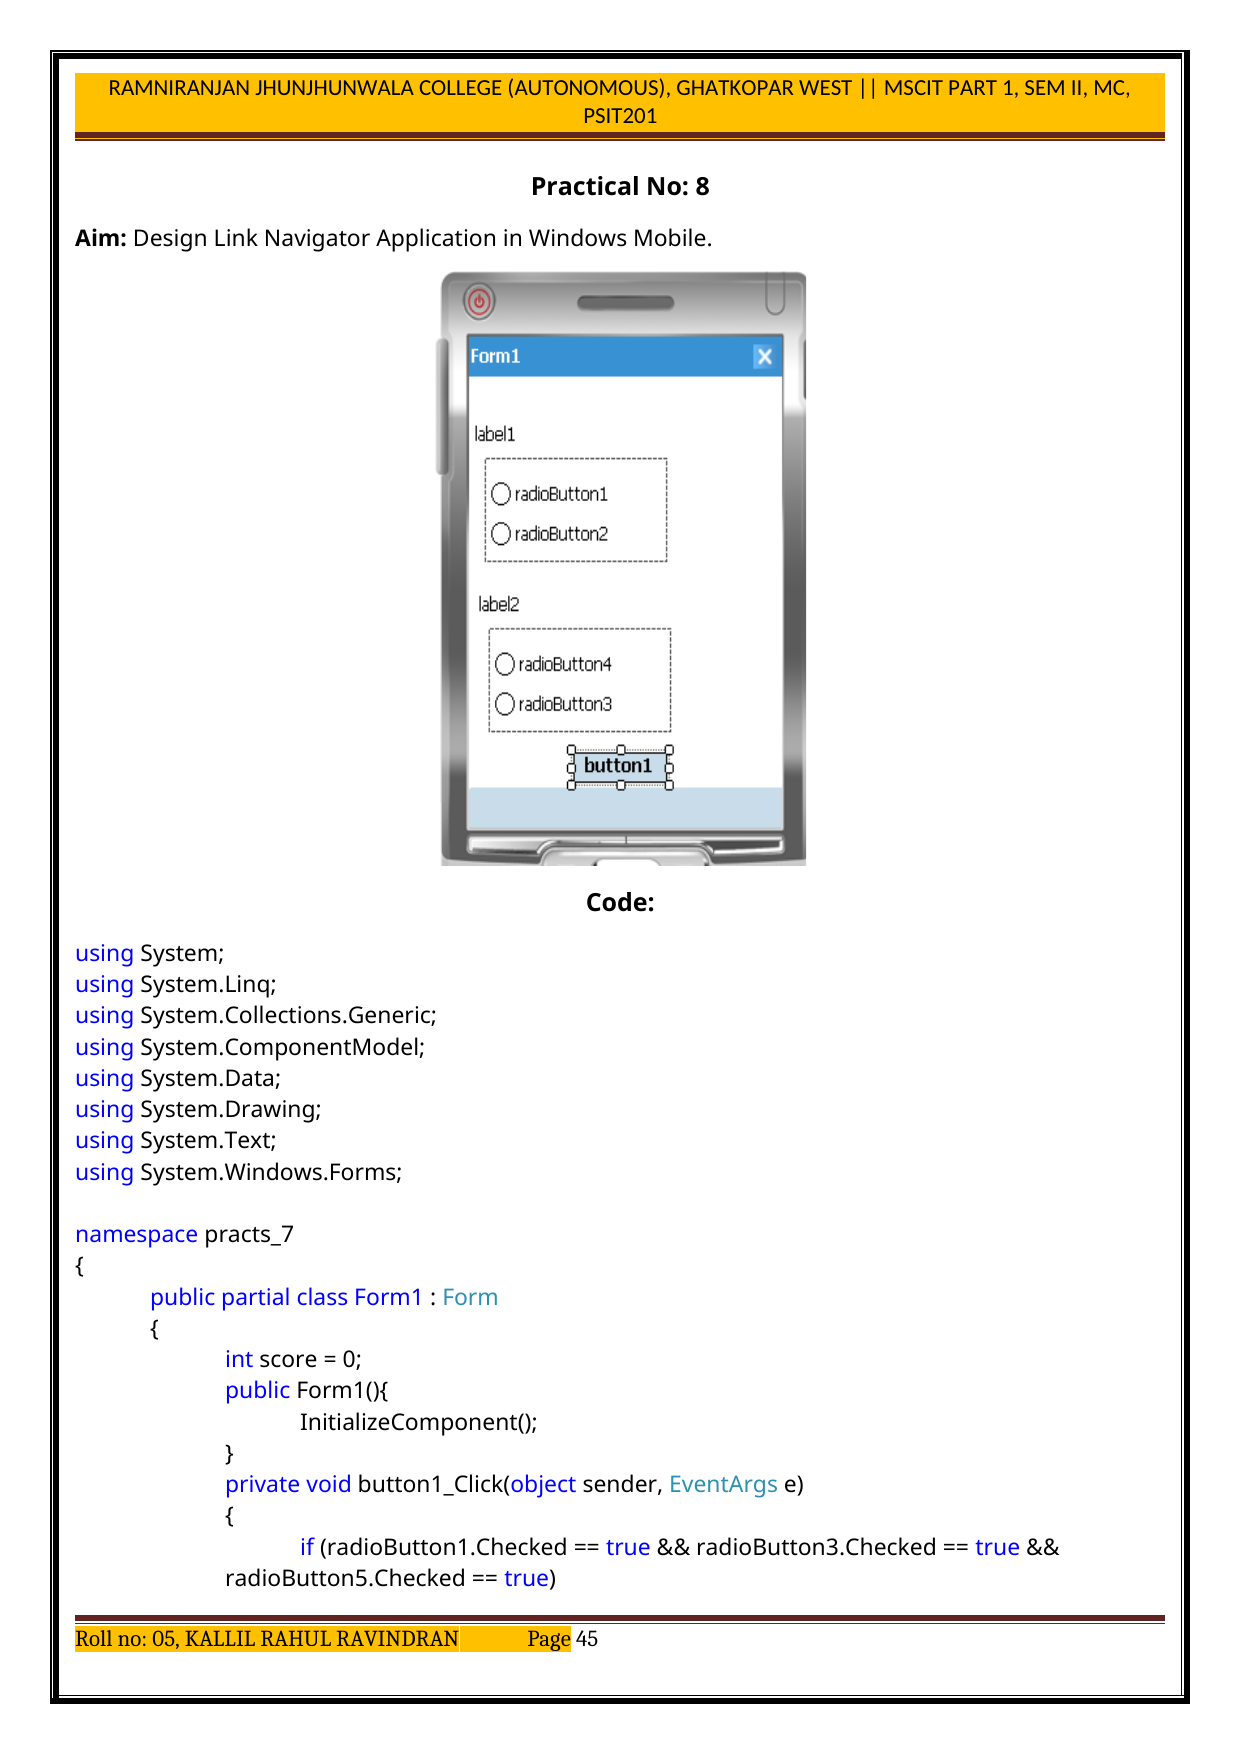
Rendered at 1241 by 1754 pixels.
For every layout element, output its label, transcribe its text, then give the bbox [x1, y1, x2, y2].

text { [225, 1499, 1165, 1531]
text private void button1_Click(object sender, EventArgs e) [225, 1468, 1165, 1499]
text using System.Data; [75, 1062, 1165, 1093]
text using System.Text; [75, 1124, 1165, 1156]
text Practical No: 8 [75, 169, 1165, 203]
text using System.Linq; [75, 968, 1165, 999]
text public Form1(){ [225, 1374, 1165, 1406]
picture [434, 271, 807, 866]
text using System.Collections.Generic; [75, 999, 1165, 1031]
text if (radioButton1.Checked == true && radioButton3.Checked == true && radioButton5.Checked == true) [225, 1531, 1165, 1593]
text using System; [75, 937, 1165, 968]
text public partial class Form1 : Form [75, 1281, 1165, 1312]
text namespace practs_7 [75, 1218, 1165, 1249]
text Code: [75, 884, 1165, 918]
text Aim: Design Link Navigator Application in Windows Mobile. [75, 222, 1165, 253]
text int score = 0; [225, 1343, 1165, 1374]
text { [75, 1249, 1165, 1281]
text { [75, 1312, 1165, 1343]
text using System.ComponentModel; [75, 1031, 1165, 1062]
text } [150, 1437, 1165, 1468]
text InitializeComponent(); [225, 1406, 1165, 1437]
text using System.Windows.Forms; [75, 1156, 1165, 1187]
text using System.Drawing; [75, 1093, 1165, 1124]
